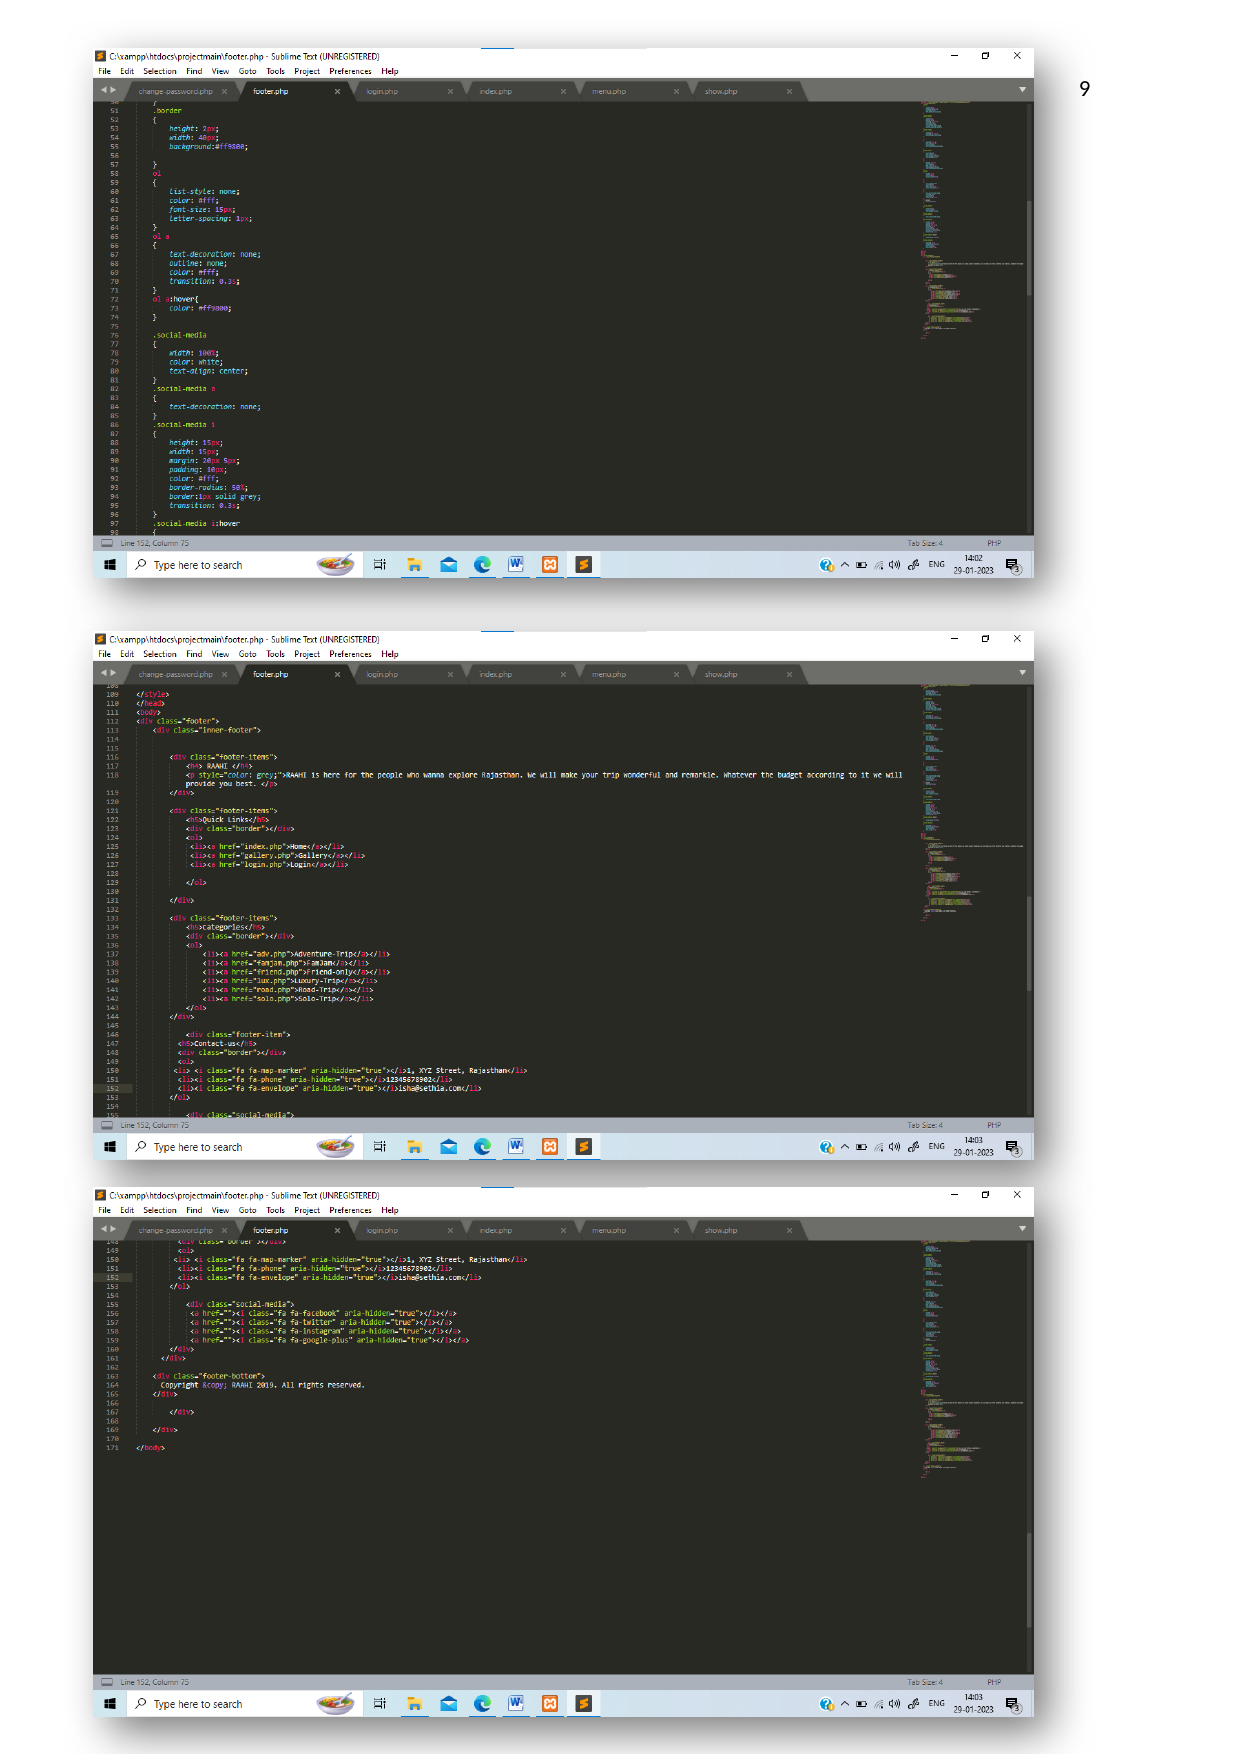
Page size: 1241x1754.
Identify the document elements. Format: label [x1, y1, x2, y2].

picture [93, 1187, 1034, 1717]
picture [93, 48, 1034, 578]
picture [93, 631, 1034, 1160]
